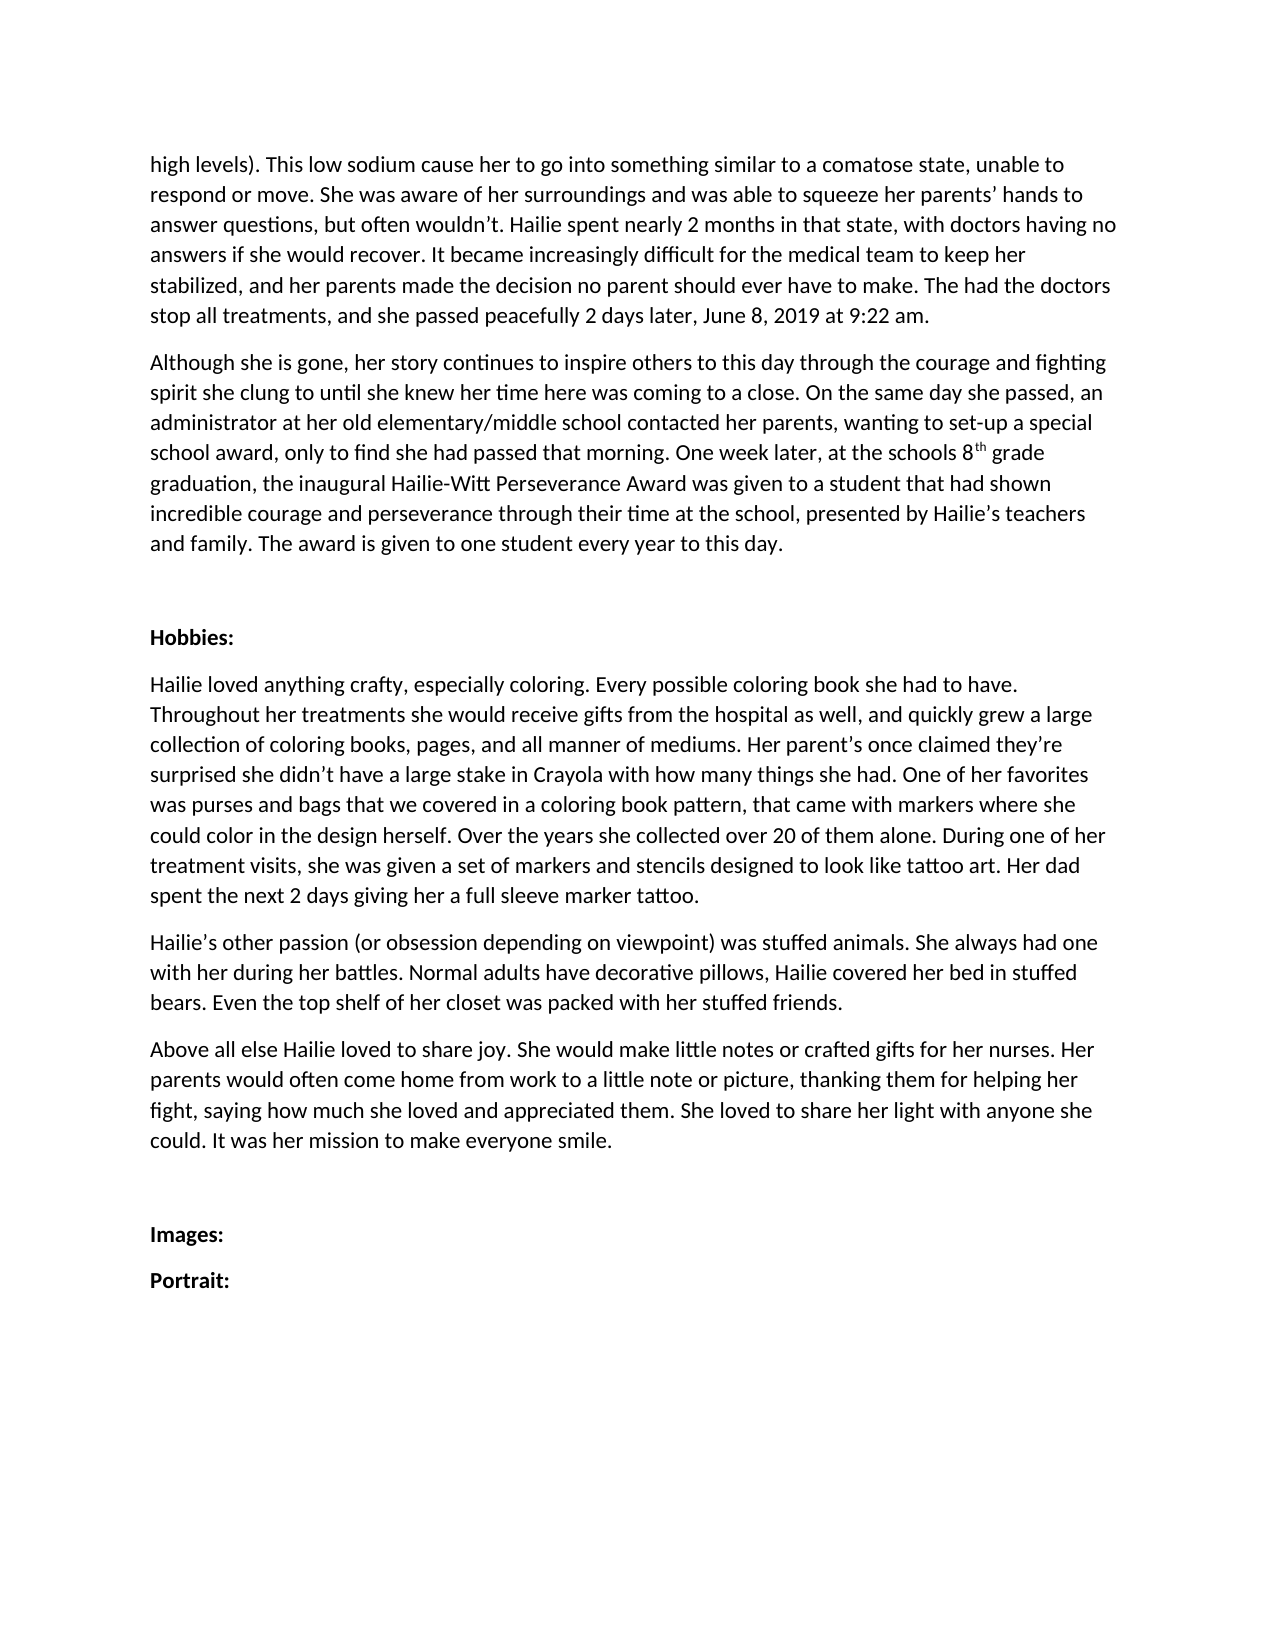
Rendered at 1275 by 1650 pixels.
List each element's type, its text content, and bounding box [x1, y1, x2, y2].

text Hailie loved anything crafty, especially coloring. Every possible coloring book she had to have. Throughout her treatments she would receive gifts from the hospital as well, and quickly grew a large collection of coloring books, pages, and all manner of mediums. Her parent’s once claimed they’re surprised she didn’t have a large stake in Crayola with how many things she had. One of her favorites was purses and bags that we covered in a coloring book pattern, that came with markers where she could color in the design herself. Over the years she collected over 20 of them alone. During one of her treatment visits, she was given a set of markers and stencils designed to look like tattoo art. Her dad spent the next 2 days giving her a full sleeve marker tattoo. [150, 670, 1125, 909]
text Above all else Hailie loved to share joy. She would make little notes or crafted gifts for her nurses. Her parents would often come home from work to a little note or picture, thanking them for helping her fight, saying how much she loved and appreciated them. She loved to share her light with anyone she could. It was her mission to make everyone smile. [150, 1035, 1125, 1154]
text Although she is gone, her story continues to inspire others to this day through the courage and fighting spirit she clung to until she knew her time here was coming to a close. On the same day she passed, an administrator at her old elementary/middle school contacted her parents, wanting to set-up a special school award, only to find she had passed that morning. One week later, at the schools 8th grade graduation, the inaugural Hailie-Witt Perseverance Award was given to a student that had shown incredible courage and perseverance through their time at the school, presented by Hailie’s teachers and family. The award is given to one student every year to this day. [150, 348, 1125, 557]
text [150, 150, 1125, 329]
text Hailie’s other passion (or obsession depending on viewpoint) was stuffed animals. She always had one with her during her battles. Normal adults have decorative pillows, Hailie covered her bed in stuffed bears. Even the top shelf of her closet was packed with her stuffed friends. [150, 928, 1125, 1017]
text Hobbies: [150, 623, 1125, 651]
text Images: [150, 1220, 1125, 1248]
text Portrait: [150, 1267, 1125, 1295]
